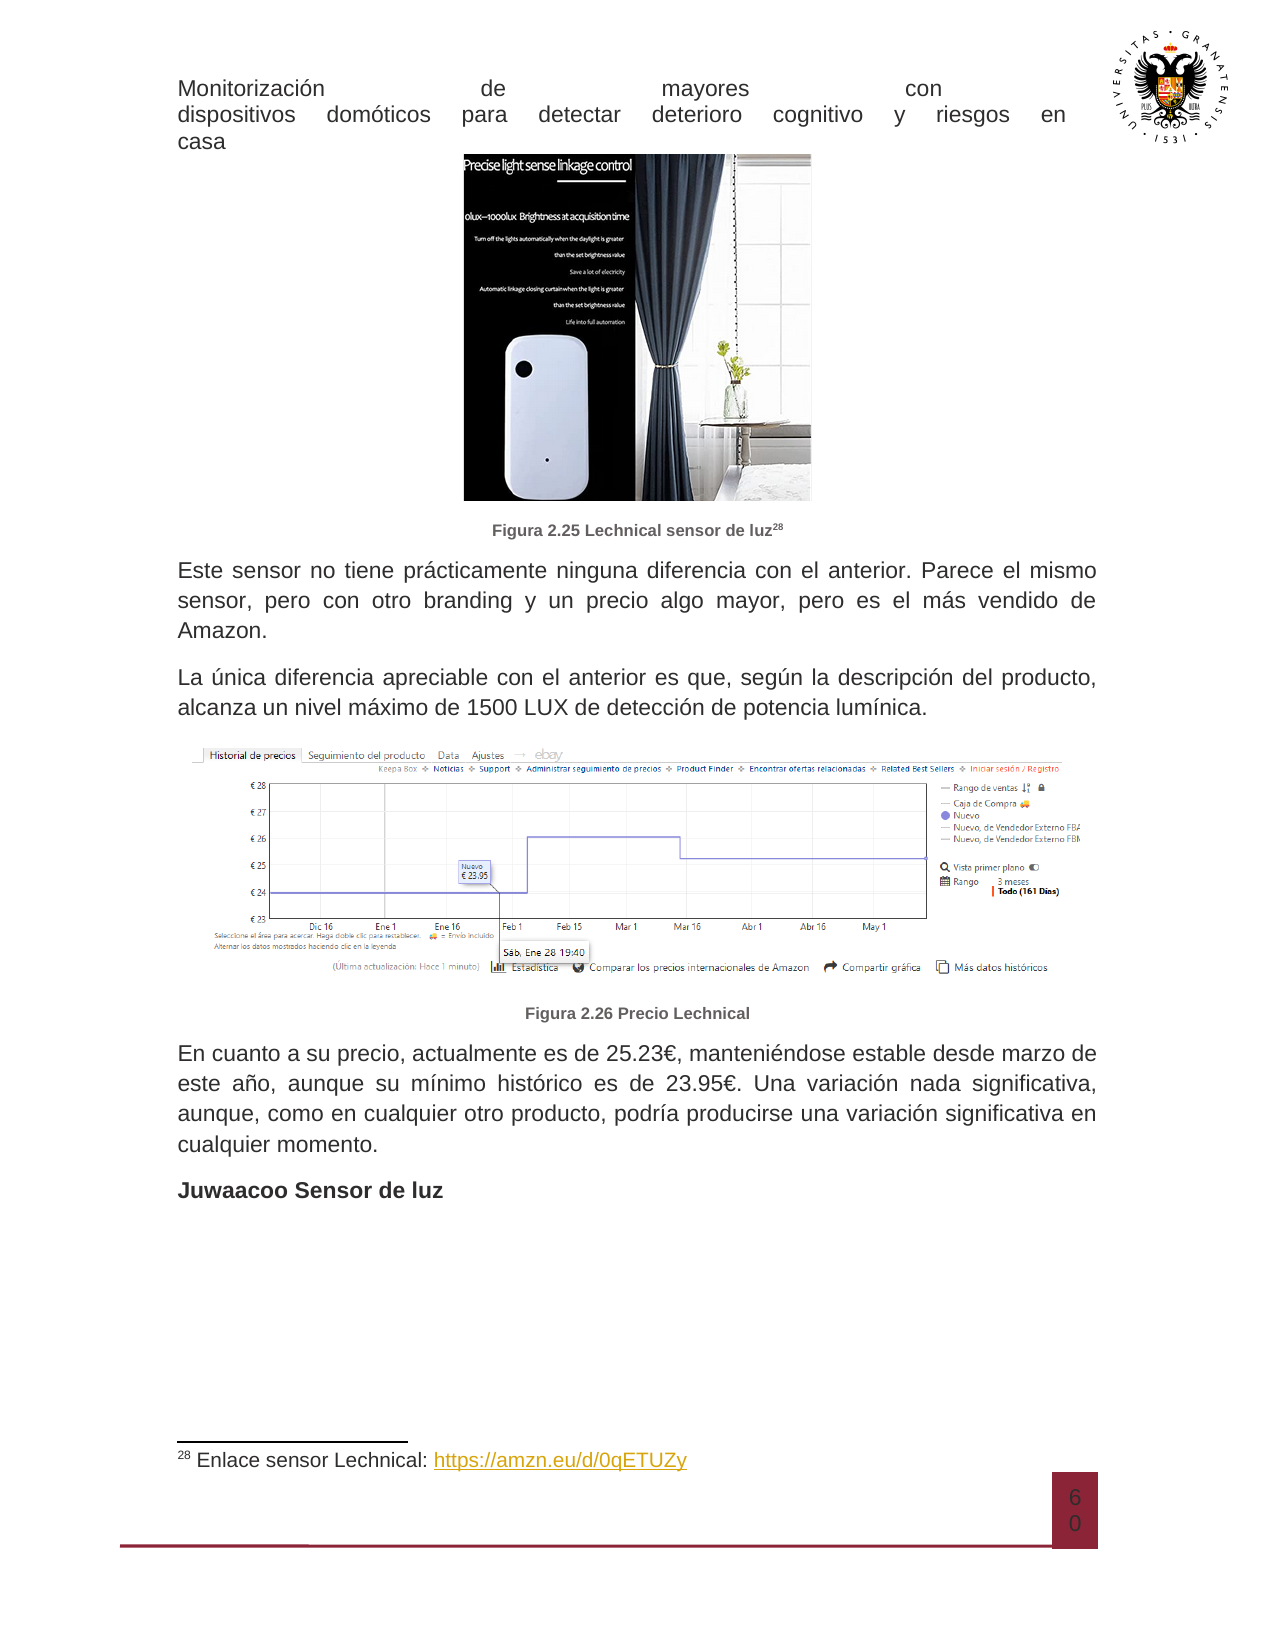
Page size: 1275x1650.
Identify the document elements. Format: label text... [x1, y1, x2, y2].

picture [463, 154, 812, 501]
picture [185, 741, 1090, 984]
text Este sensor no tiene prácticamente ninguna diferencia con el anterior. Parece el mismo sensor, pero con otro branding y un precio algo mayor, pero es el más vendido de Amazon. [177, 557, 1098, 643]
text En cuanto a su precio, actualmente es de 25.23€, manteniéndose estable desde marzo de este año, aunque su mínimo histórico es de 23.95€. Una variación nada significativa, aunque, como en cualquier otro producto, podría producirse una variación significativa en cualquier momento. [177, 1040, 1098, 1157]
text Juwaacoo Sensor de luz [177, 1177, 1098, 1204]
picture [1061, 22, 1275, 146]
text La única diferencia apreciable con el anterior es que, según la descripción del producto, alcanza un nivel máximo de 1500 LUX de detección de potencia lumínica. [177, 664, 1098, 721]
